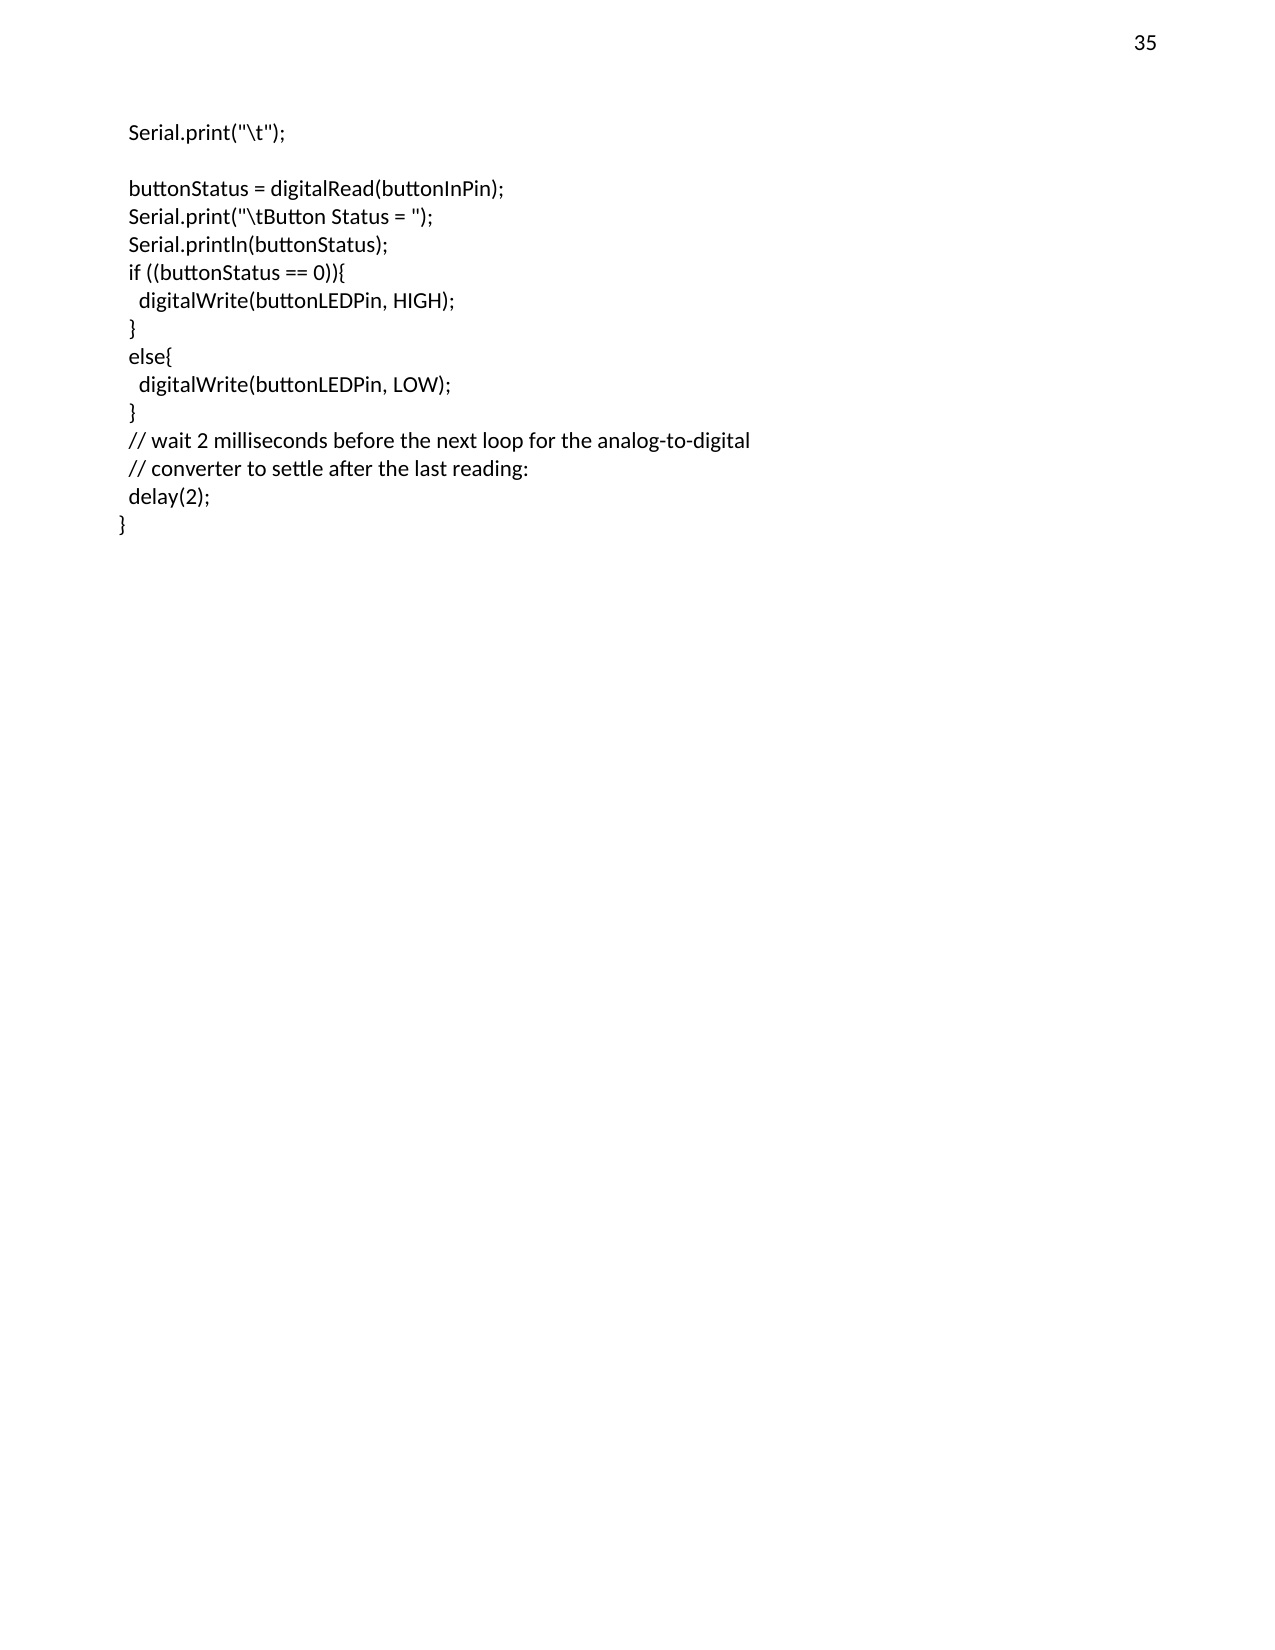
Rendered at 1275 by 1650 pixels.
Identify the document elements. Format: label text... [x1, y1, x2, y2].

text Serial.println(buttonStatus); [118, 230, 1157, 258]
text } [118, 314, 1157, 342]
text Serial.print("\t"); [118, 118, 1157, 146]
text // converter to settle after the last reading: [118, 454, 1157, 482]
text delay(2); [118, 482, 1157, 510]
text digitalWrite(buttonLEDPin, LOW); [118, 370, 1157, 398]
text Serial.print("\tButton Status = "); [118, 202, 1157, 230]
text digitalWrite(buttonLEDPin, HIGH); [118, 286, 1157, 314]
text } [118, 510, 1157, 538]
text buttonStatus = digitalRead(buttonInPin); [118, 174, 1157, 202]
text } [118, 398, 1157, 426]
text else{ [118, 342, 1157, 370]
text // wait 2 milliseconds before the next loop for the analog-to-digital [118, 426, 1157, 454]
text if ((buttonStatus == 0)){ [118, 258, 1157, 286]
